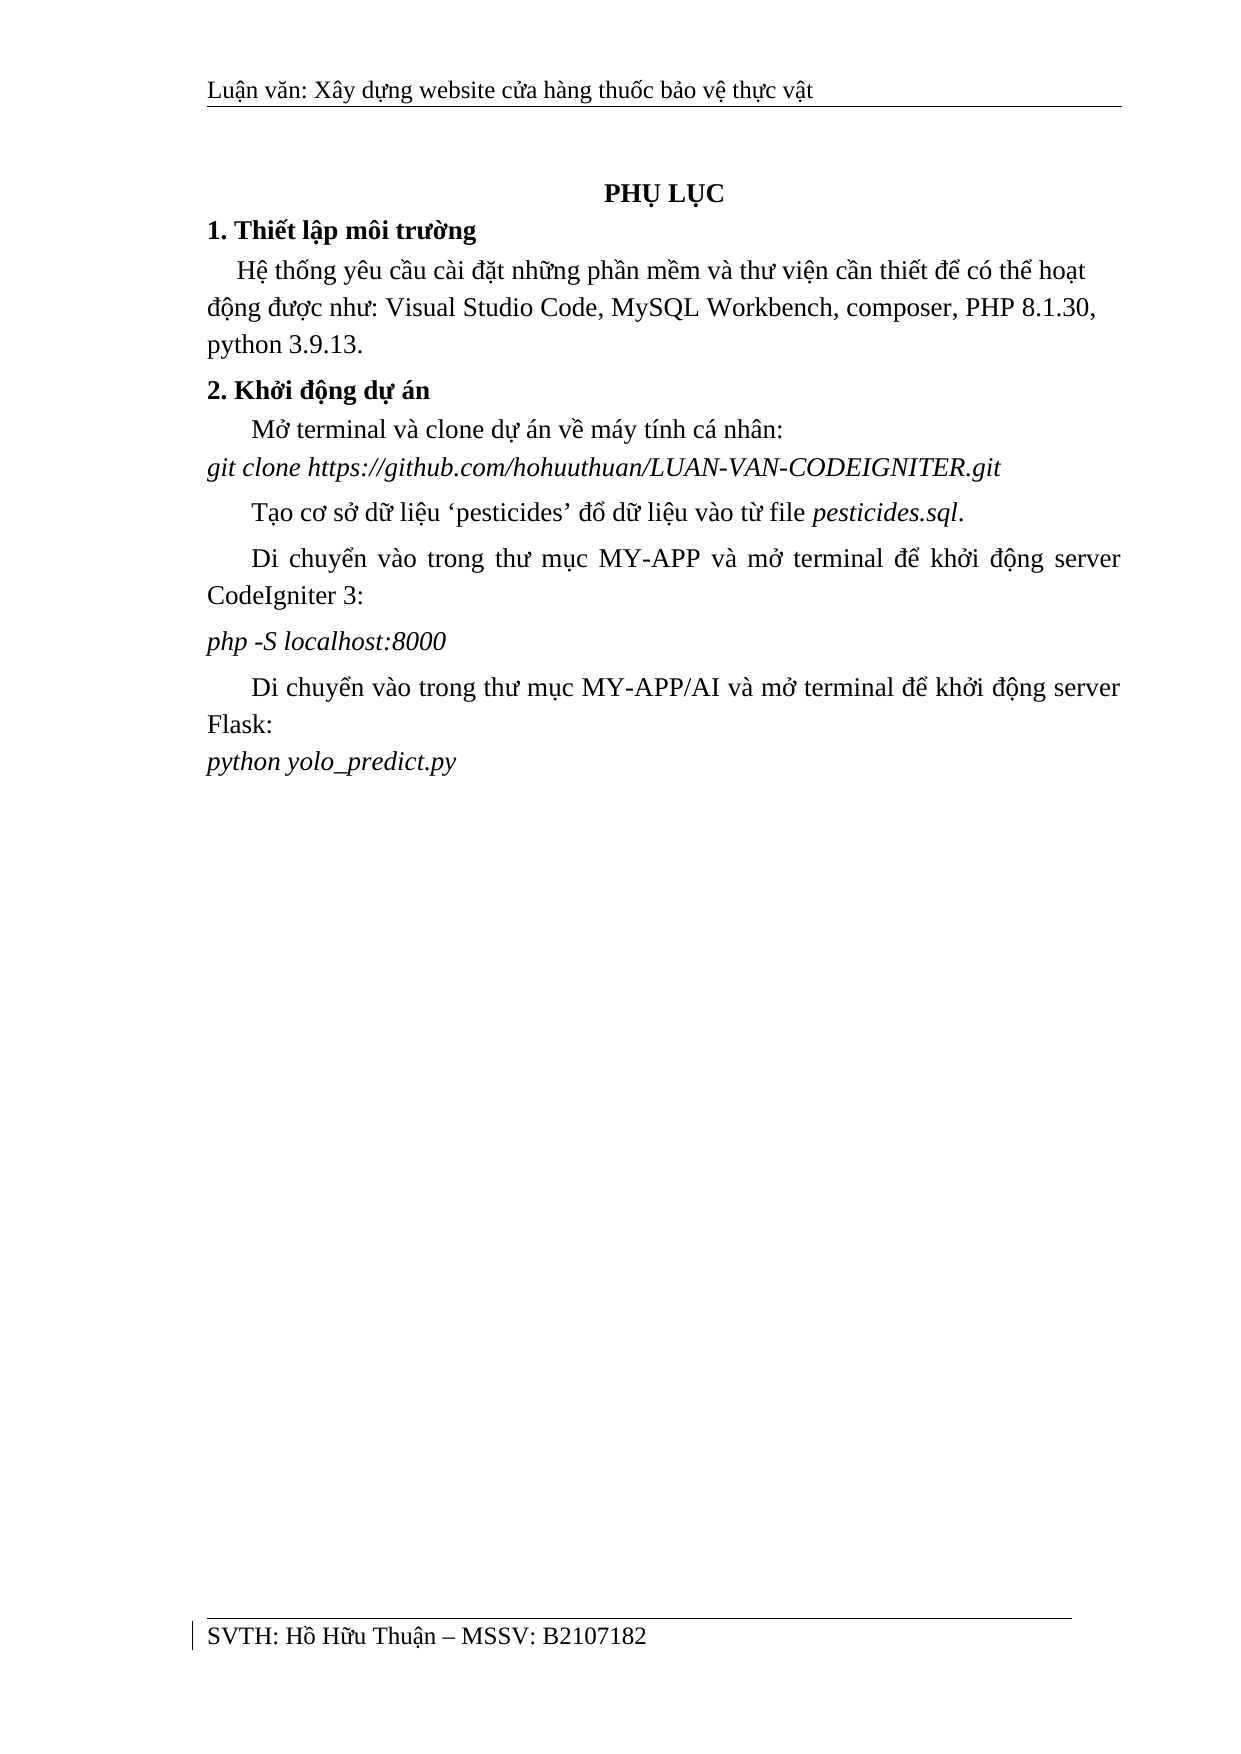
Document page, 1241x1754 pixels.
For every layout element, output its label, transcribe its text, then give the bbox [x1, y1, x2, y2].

text php -S localhost:8000 [207, 625, 1122, 656]
text Di chuyển vào trong thư mục MY-APP và mở terminal để khởi động server CodeIgniter 3: [207, 542, 1122, 611]
text Mở terminal và clone dự án về máy tính cá nhân: [207, 414, 1122, 445]
text PHỤ LỤC [207, 177, 1122, 208]
text Hệ thống yêu cầu cài đặt những phần mềm và thư viện cần thiết để có thể hoạt [207, 254, 1122, 285]
text 2. Khởi động dự án [207, 374, 1122, 405]
text Tạo cơ sở dữ liệu ‘pesticides’ đổ dữ liệu vào từ file pesticides.sql. [207, 497, 1122, 528]
text động được như: Visual Studio Code, MySQL Workbench, composer, PHP 8.1.30, python 3.9.13. [207, 291, 1122, 360]
text git clone https://github.com/hohuuthuan/LUAN-VAN-CODEIGNITER.git [207, 451, 1122, 482]
text 1. Thiết lập môi trường [207, 214, 1122, 246]
text Di chuyển vào trong thư mục MY-APP/AI và mở terminal để khởi động server Flask: [207, 671, 1122, 739]
text python yolo_predict.py [207, 745, 1122, 776]
